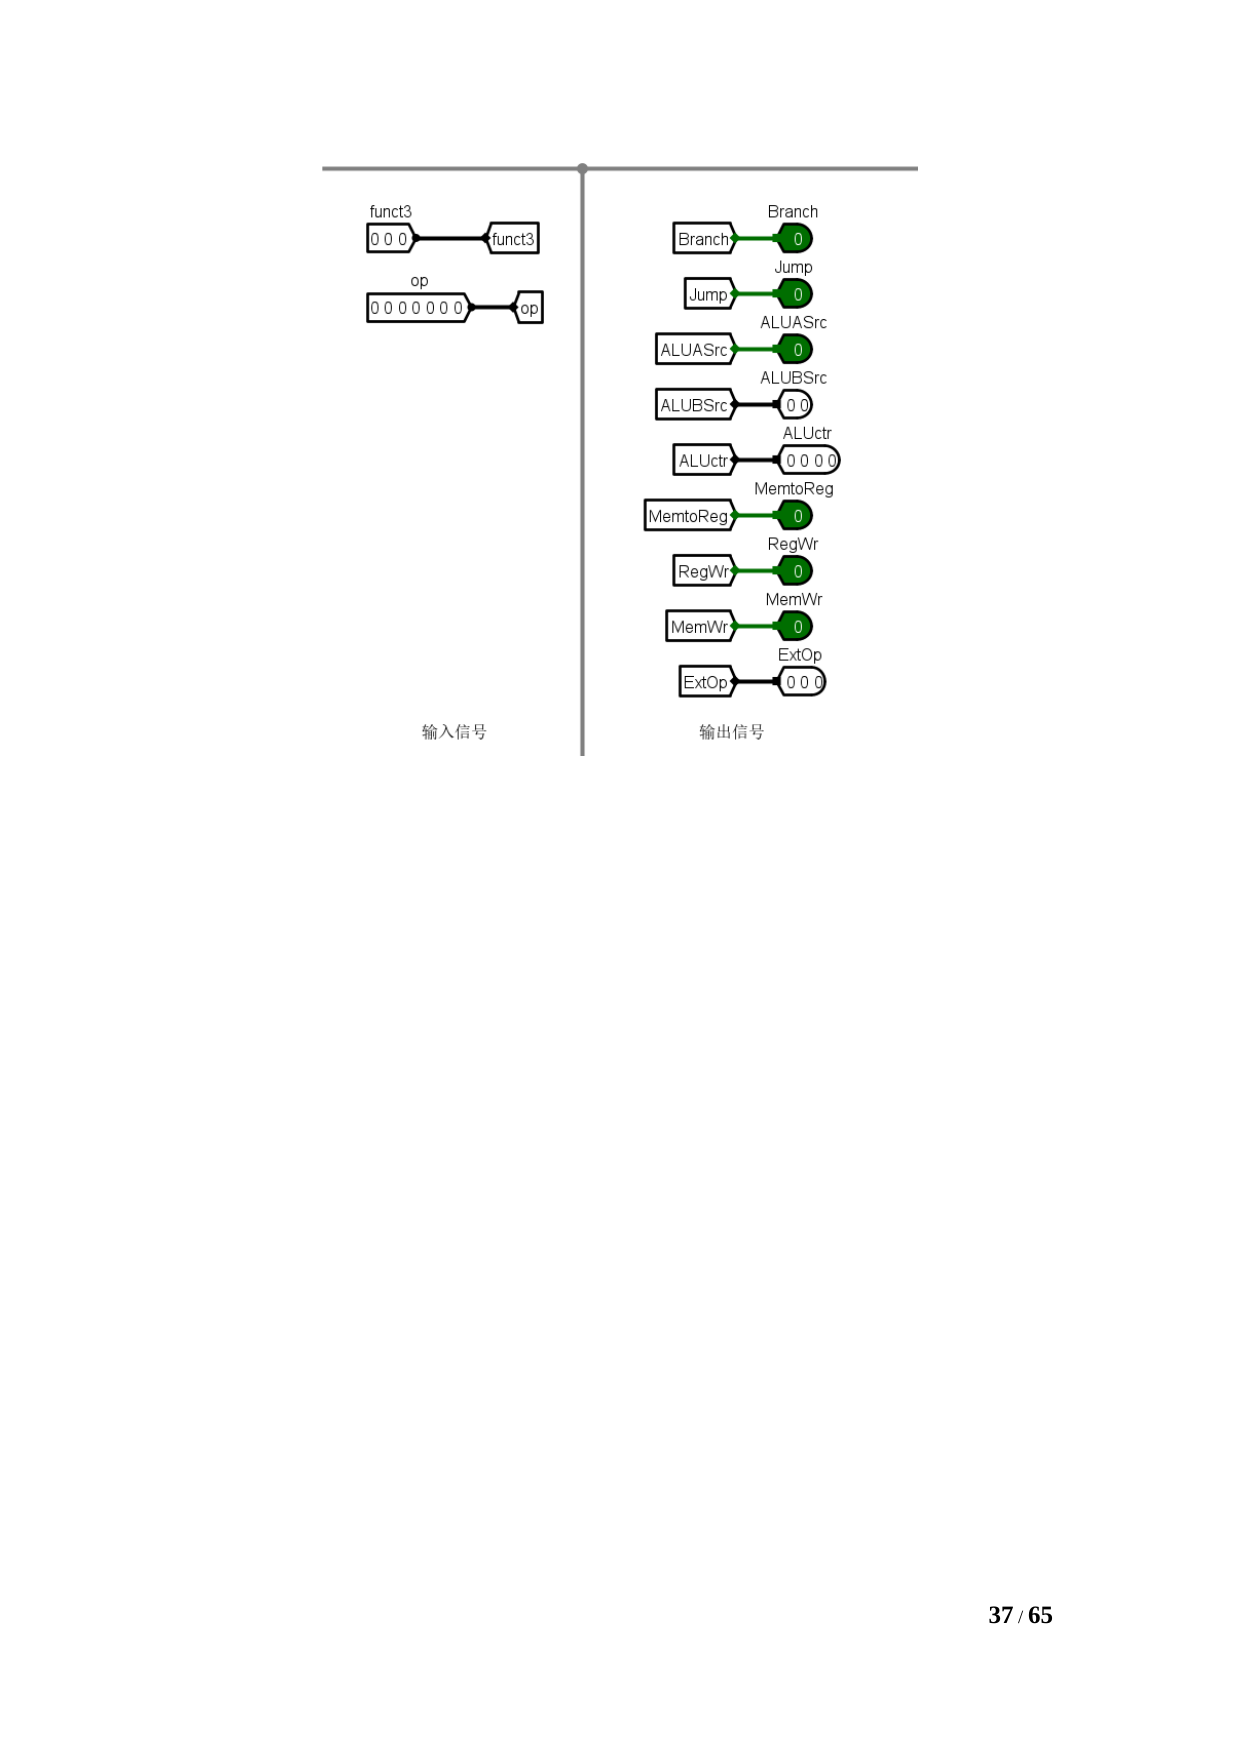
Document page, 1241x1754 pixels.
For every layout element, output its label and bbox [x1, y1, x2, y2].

picture [322, 160, 918, 756]
